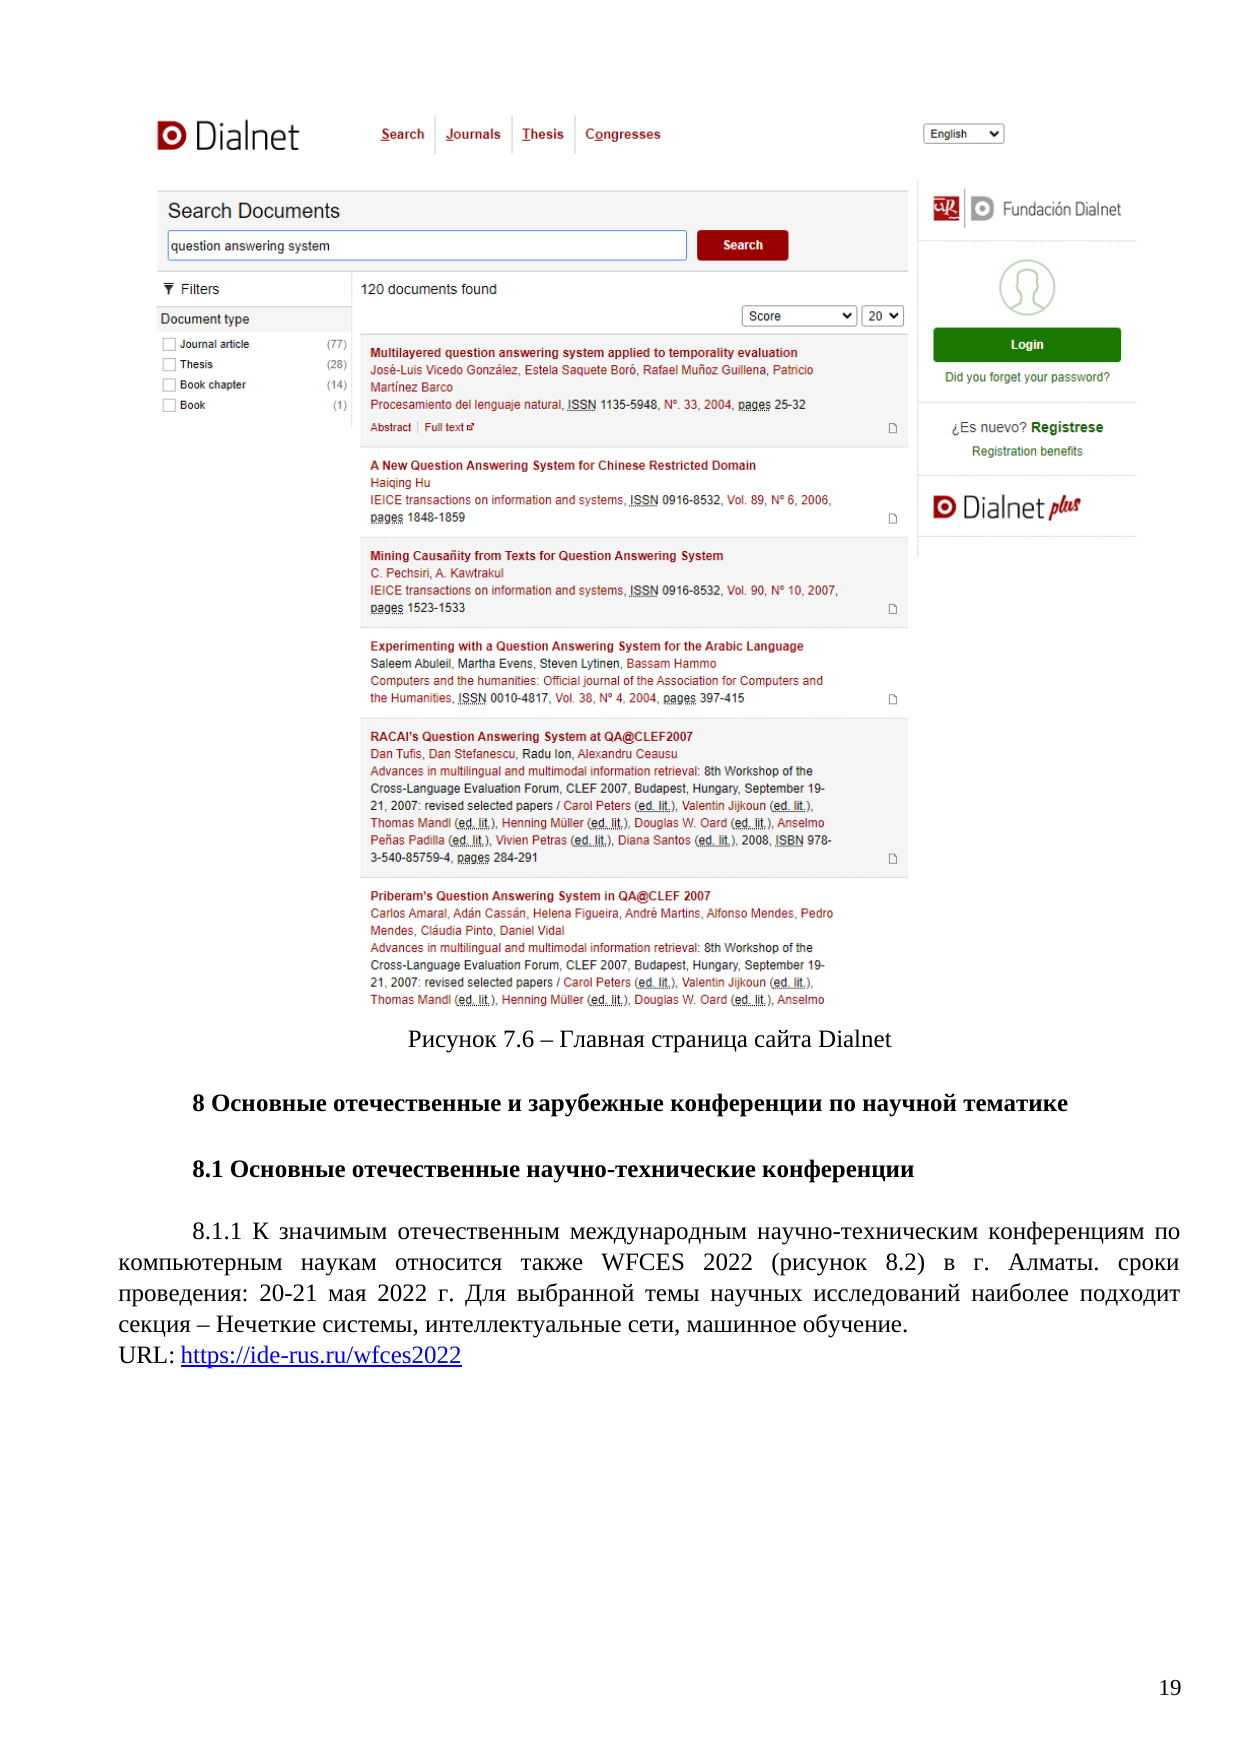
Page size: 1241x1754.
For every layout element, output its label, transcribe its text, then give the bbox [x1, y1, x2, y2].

text 8.1 Основные отечественные научно-технические конференции [118, 1154, 1181, 1183]
picture [118, 92, 1182, 1008]
text Рисунок 7.6 – Главная страница сайта Dialnet [118, 1024, 1181, 1053]
text 8.1.1 К значимым отечественным международным научно-техническим конференциям по компьютерным наукам относится также WFCES 2022 (рисунок 8.2) в г. Алматы. сроки проведения: 20-21 мая 2022 г. Для выбранной темы научных исследований наиболее подходит секция – Нечеткие системы, интеллектуальные сети, машинное обучение. [118, 1216, 1181, 1338]
list 8 Основные отечественные и зарубежные конференции по научной тематике [118, 1088, 1181, 1117]
text URL: https://ide-rus.ru/wfces2022 [118, 1340, 1181, 1369]
